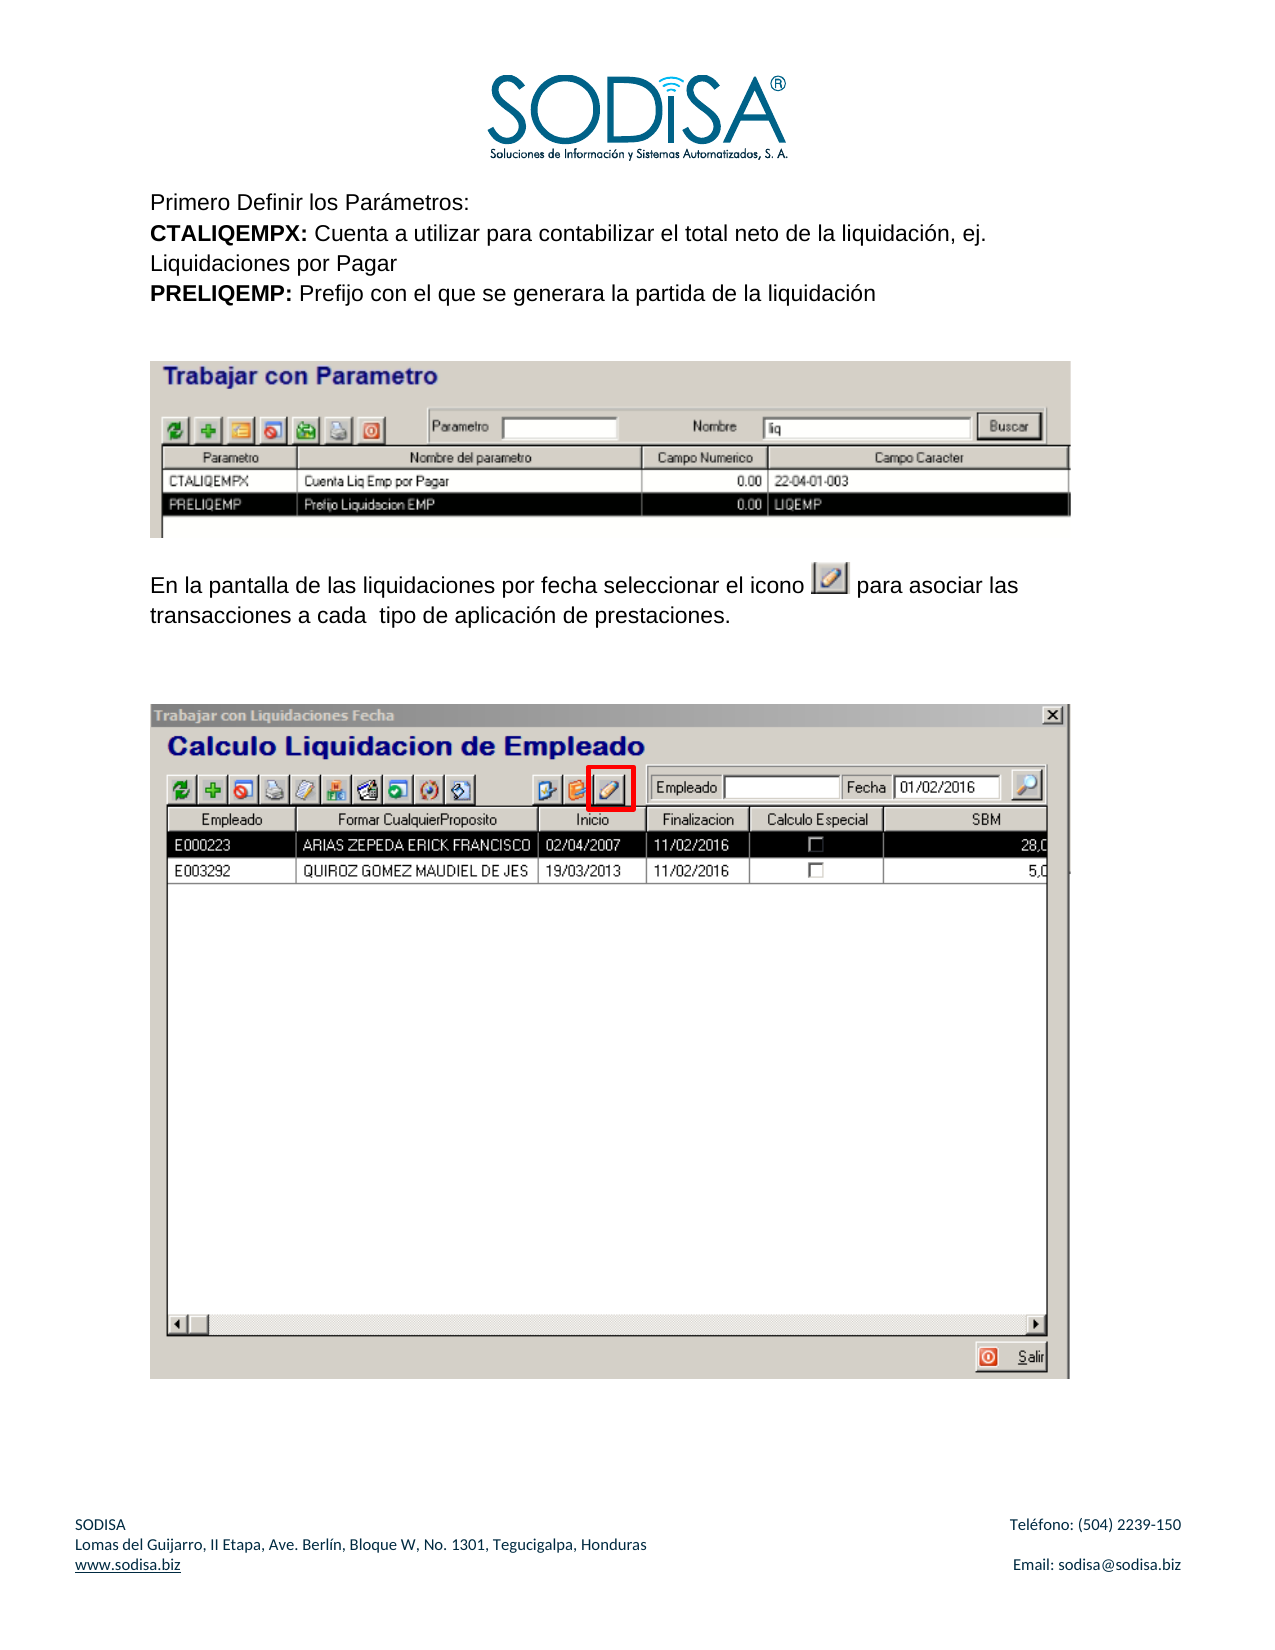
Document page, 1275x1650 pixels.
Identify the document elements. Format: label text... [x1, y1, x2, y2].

picture [811, 562, 851, 594]
picture [150, 704, 1071, 1379]
text CTALIQEMPX: Cuenta a utilizar para contabilizar el total neto de la liquidación, ej. Liquidaciones por Pagar [150, 219, 1125, 276]
text PRELIQEMP: Prefijo con el que se generara la partida de la liquidación [150, 280, 1125, 306]
picture [150, 361, 1071, 538]
text Primero Definir los Parámetros: [150, 189, 1125, 216]
text En la pantalla de las liquidaciones por fecha seleccionar el icono para asociar las transacciones a cada tipo de aplicación de prestaciones. [150, 562, 1125, 628]
